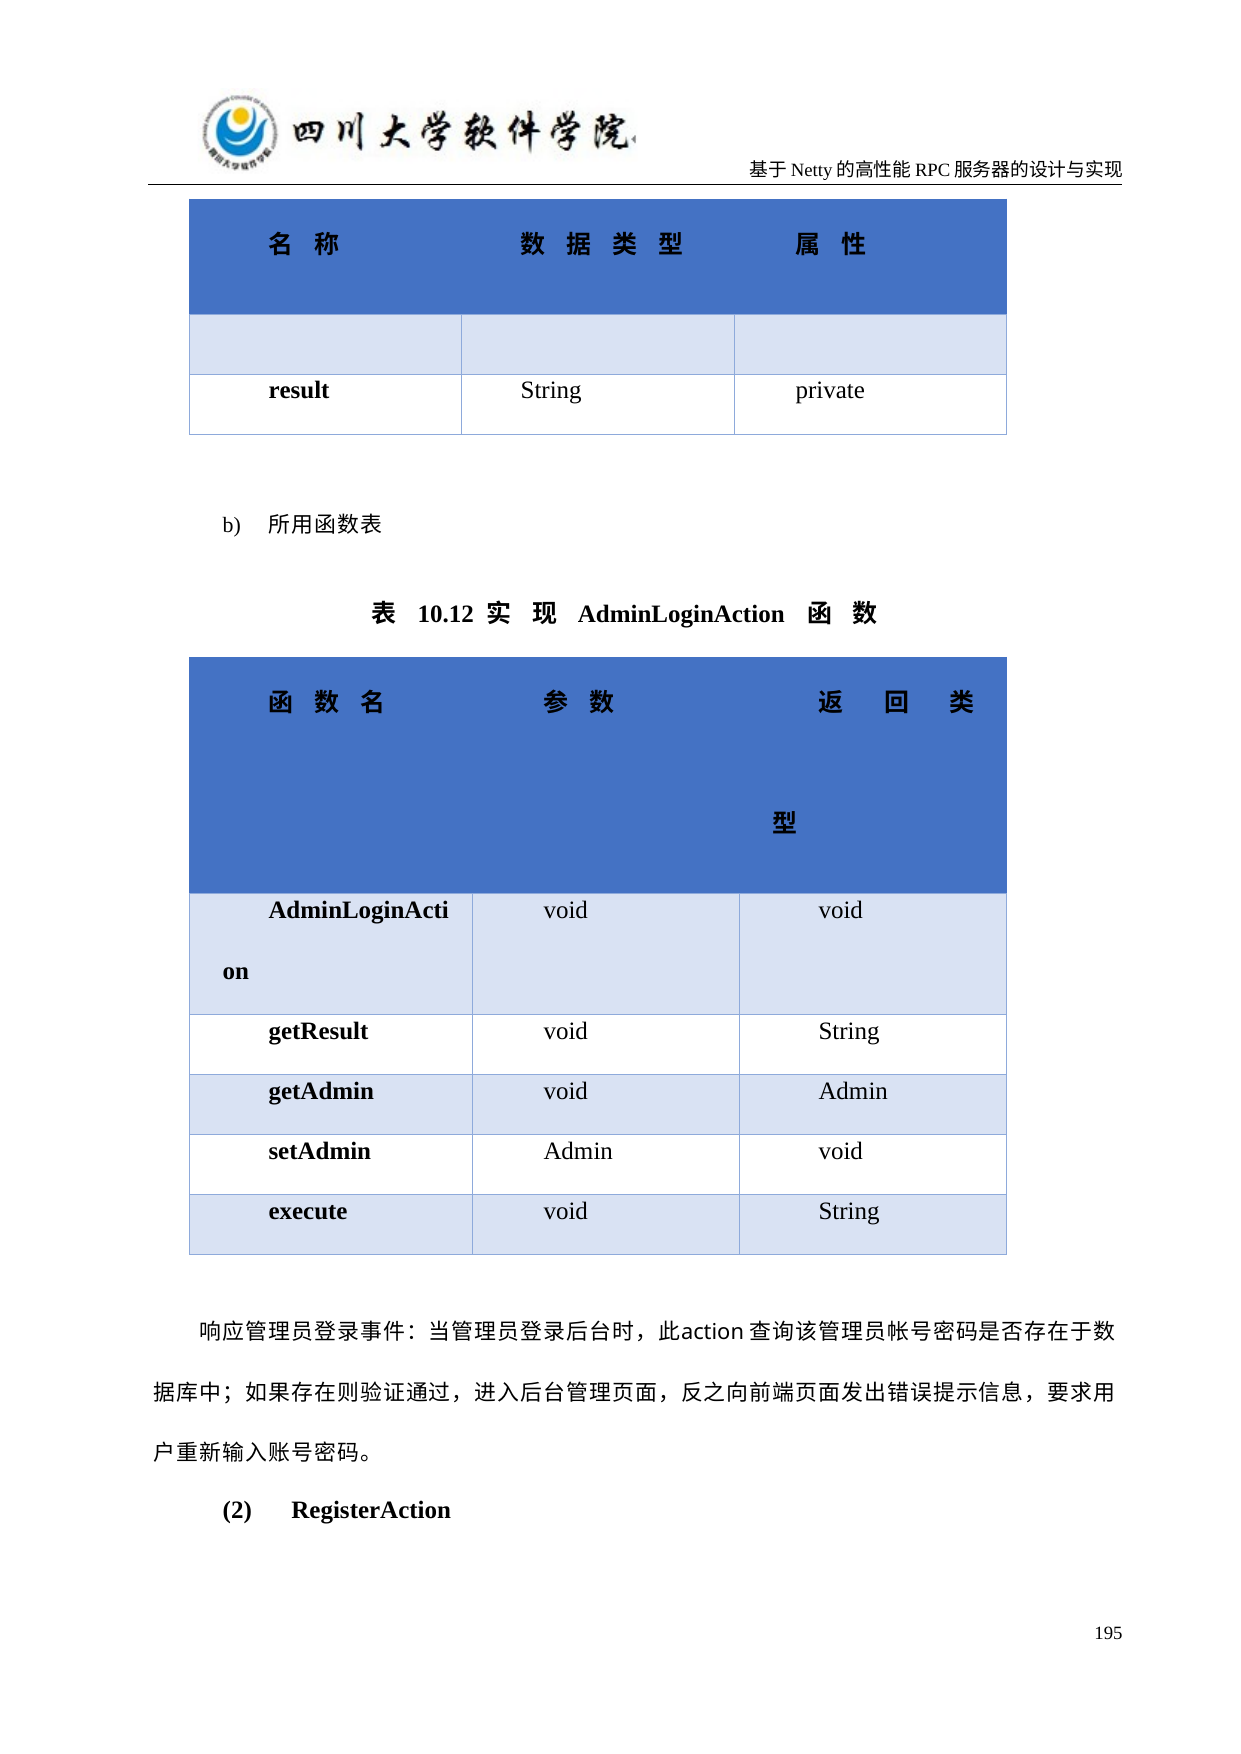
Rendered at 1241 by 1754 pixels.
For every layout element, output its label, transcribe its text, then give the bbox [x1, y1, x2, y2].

text 响应管理员登录事件：当管理员登录后台时，此action查询该管理员帐号密码是否存在于数据库中；如果存在则验证通过，进入后台管理页面，反之向前端页面发出错误提示信息，要求用户重新输入账号密码。 [154, 1300, 1116, 1482]
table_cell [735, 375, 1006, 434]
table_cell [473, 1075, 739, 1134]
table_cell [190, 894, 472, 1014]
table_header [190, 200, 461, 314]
picture [197, 88, 639, 177]
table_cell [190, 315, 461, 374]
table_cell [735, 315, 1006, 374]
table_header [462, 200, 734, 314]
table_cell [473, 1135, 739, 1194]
list RegisterAction [154, 1494, 1116, 1524]
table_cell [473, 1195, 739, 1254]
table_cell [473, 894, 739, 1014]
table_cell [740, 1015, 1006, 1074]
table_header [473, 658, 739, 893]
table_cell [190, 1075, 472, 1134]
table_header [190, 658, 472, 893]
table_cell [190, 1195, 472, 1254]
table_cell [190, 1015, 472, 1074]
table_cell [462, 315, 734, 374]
text 表10.12 实现AdminLoginAction函数 [154, 581, 1116, 642]
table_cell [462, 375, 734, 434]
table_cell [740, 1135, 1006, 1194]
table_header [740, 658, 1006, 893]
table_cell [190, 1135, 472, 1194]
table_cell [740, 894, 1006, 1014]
list 所用函数表 [204, 492, 1116, 553]
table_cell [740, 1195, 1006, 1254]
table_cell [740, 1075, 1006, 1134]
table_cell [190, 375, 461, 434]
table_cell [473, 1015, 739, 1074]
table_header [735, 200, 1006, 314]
